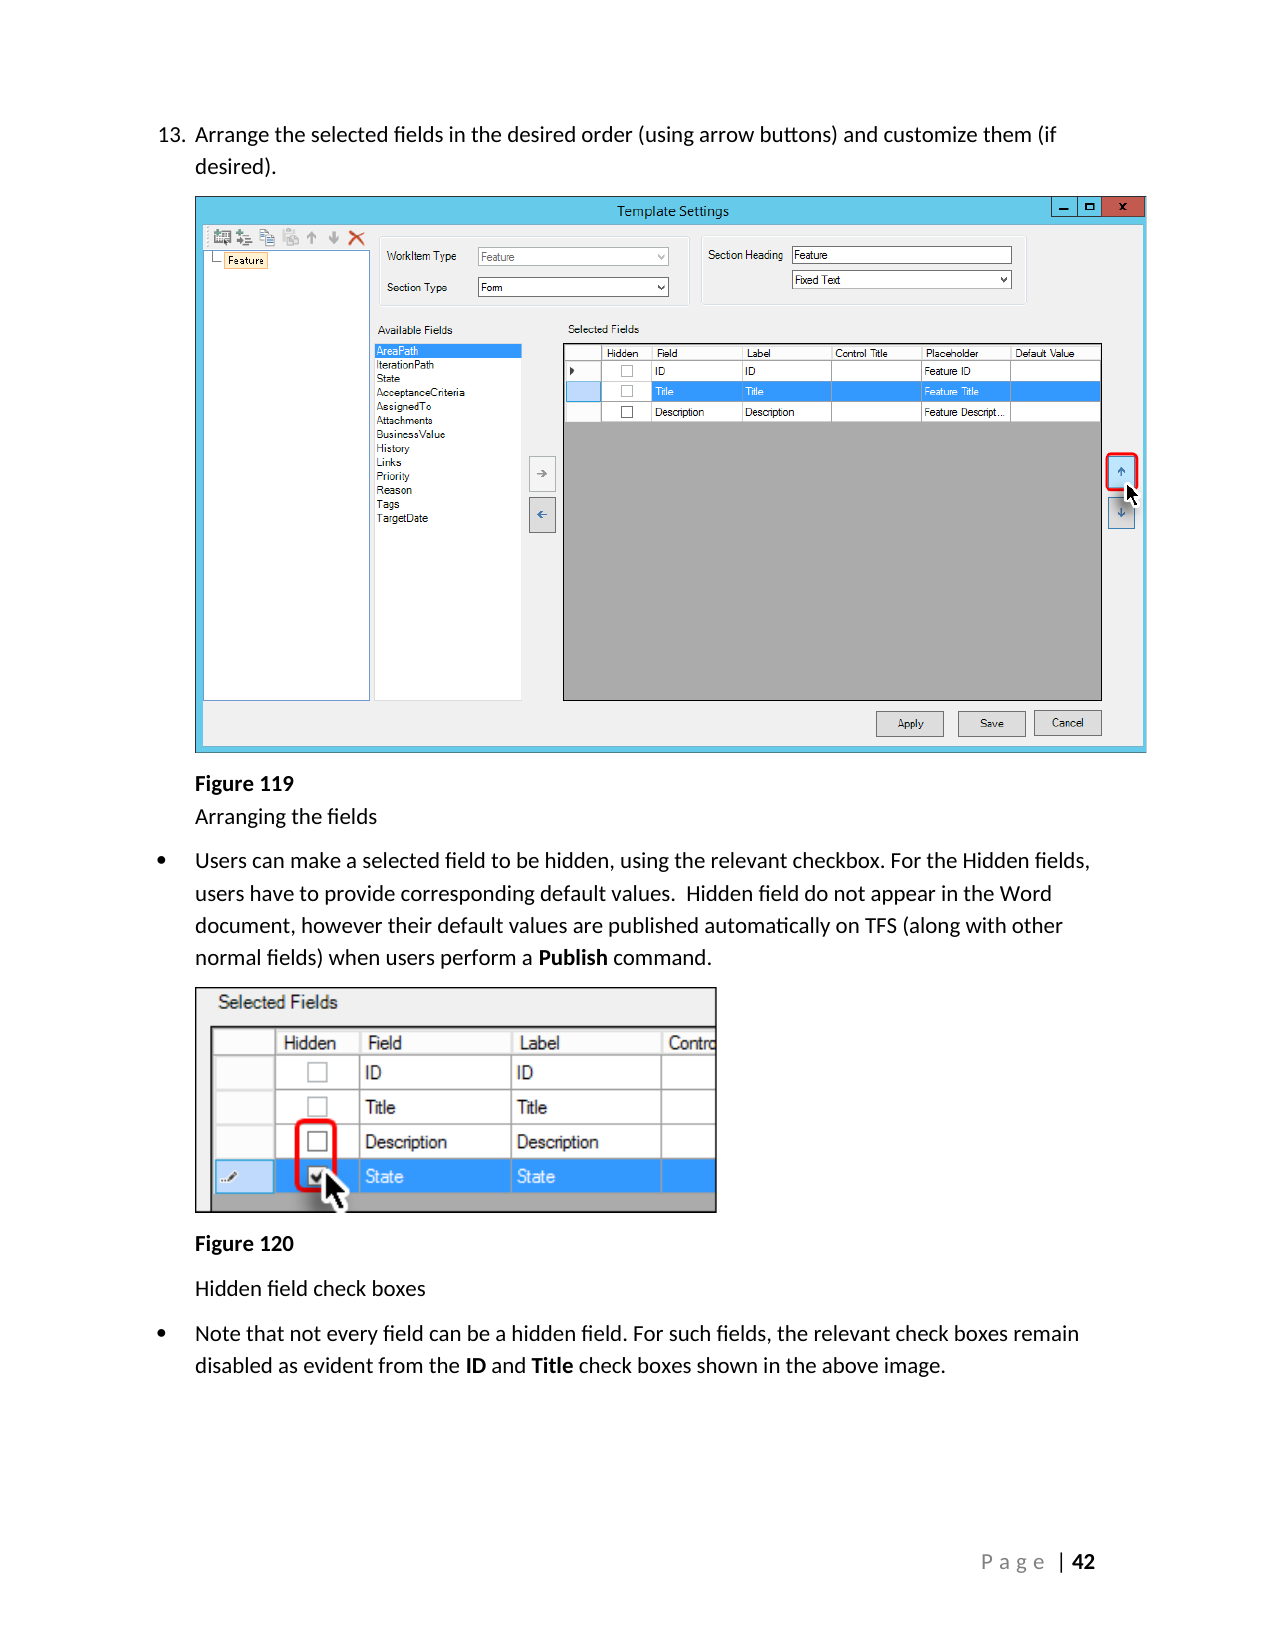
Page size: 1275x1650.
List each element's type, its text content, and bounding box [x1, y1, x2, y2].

list Arrange the selected fields in the desired order (using arrow buttons) and customize them (if desired). [157, 120, 1125, 180]
list Users can make a selected field to be hidden, using the relevant checkbox. For the Hidden fields, users have to provide corresponding default values. Hidden field do not appear in the Word document, however their default values are published automatically on TFS (along with other normal fields) when users perform a Publish command. [157, 846, 1125, 971]
picture [195, 196, 1147, 753]
text Hidden field check boxes [195, 1274, 1125, 1302]
text Figure 119 [195, 769, 1125, 798]
list Note that not every field can be a hidden field. For such fields, the relevant check boxes remain disabled as evident from the ID and Title check boxes shown in the above image. [157, 1319, 1125, 1379]
picture [195, 987, 717, 1213]
text Arranging the fields [195, 802, 1125, 830]
text Figure 120 [195, 1229, 1125, 1257]
